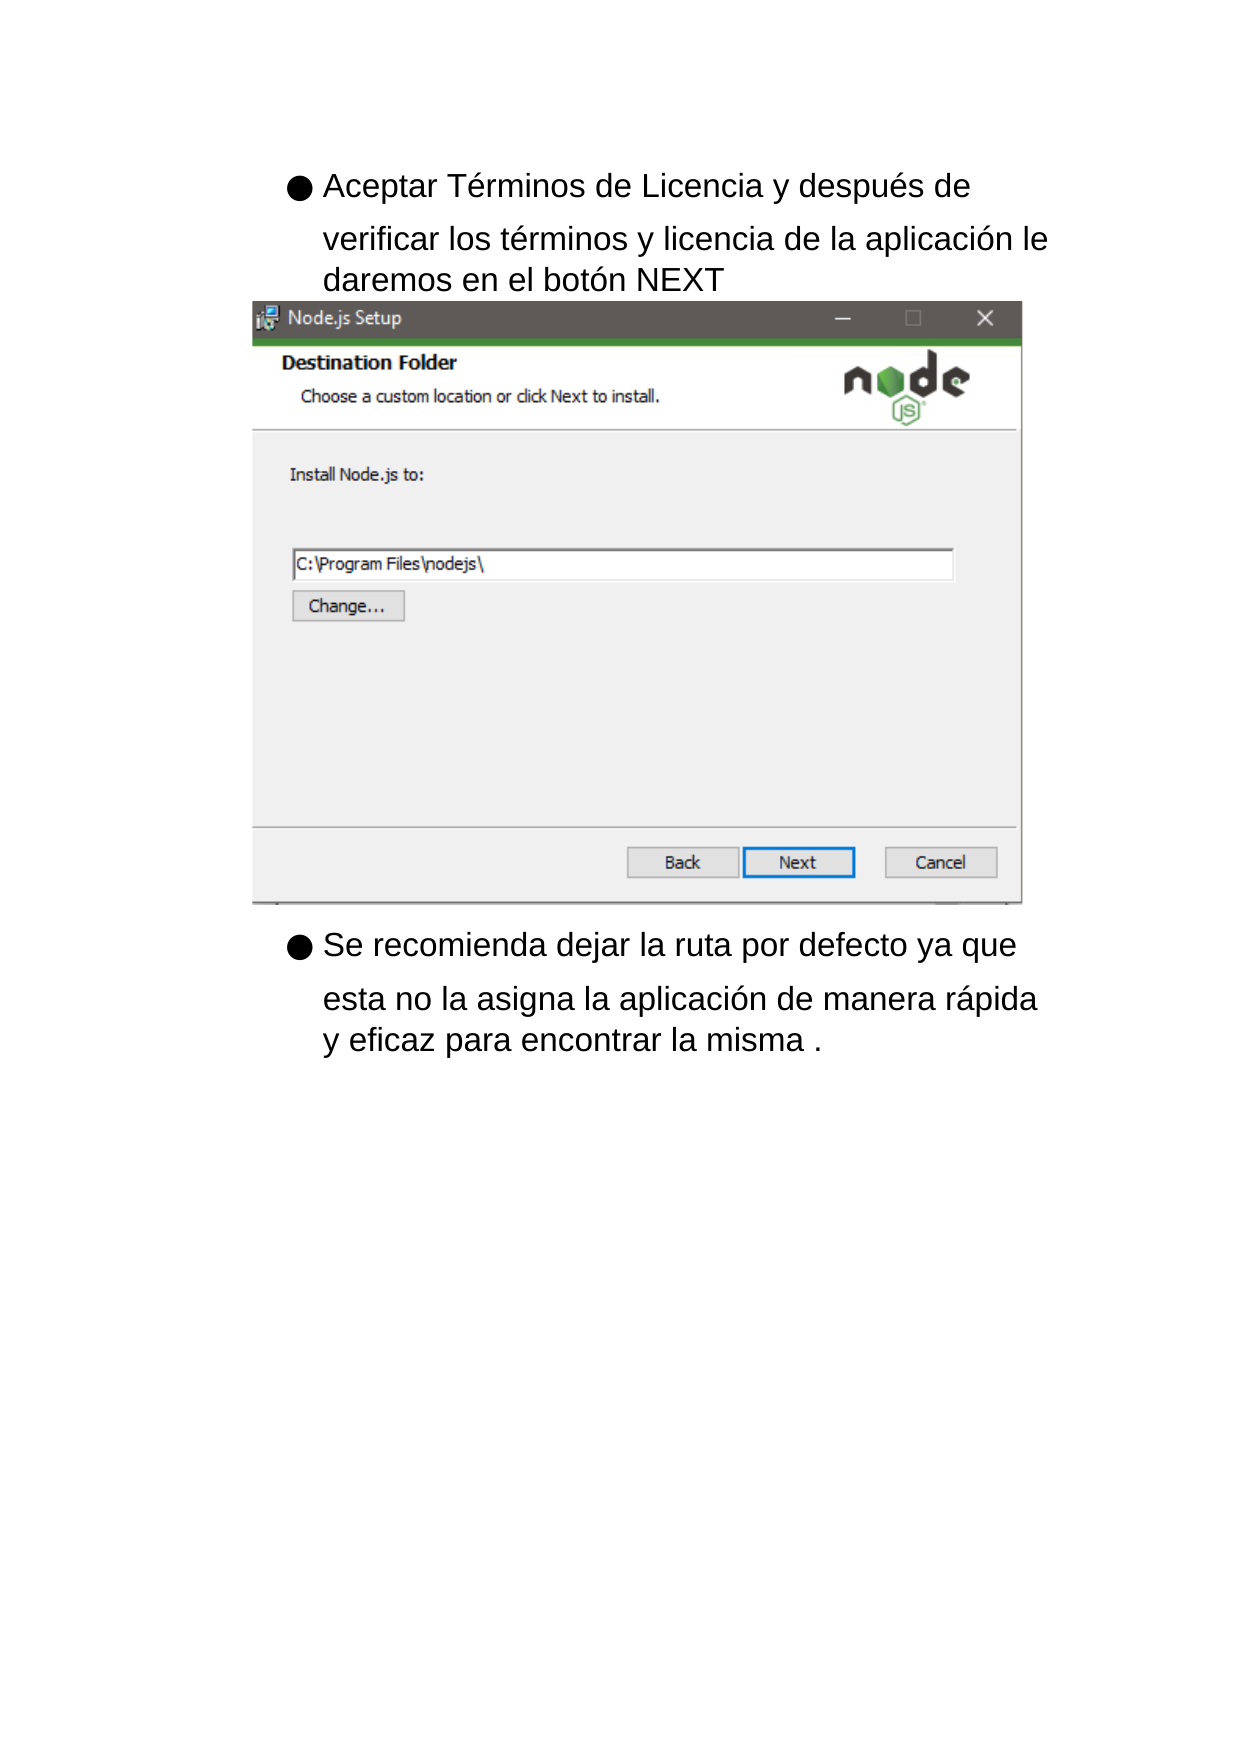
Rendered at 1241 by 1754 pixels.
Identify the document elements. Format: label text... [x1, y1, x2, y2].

list Se recomienda dejar la ruta por defecto ya que esta no la asigna la aplicación de manera rápida y eficaz para encontrar la misma . [285, 907, 1063, 1058]
list Aceptar Términos de Licencia y después de verificar los términos y licencia de la aplicación le daremos en el botón NEXT [285, 148, 1063, 299]
picture [252, 301, 1023, 905]
